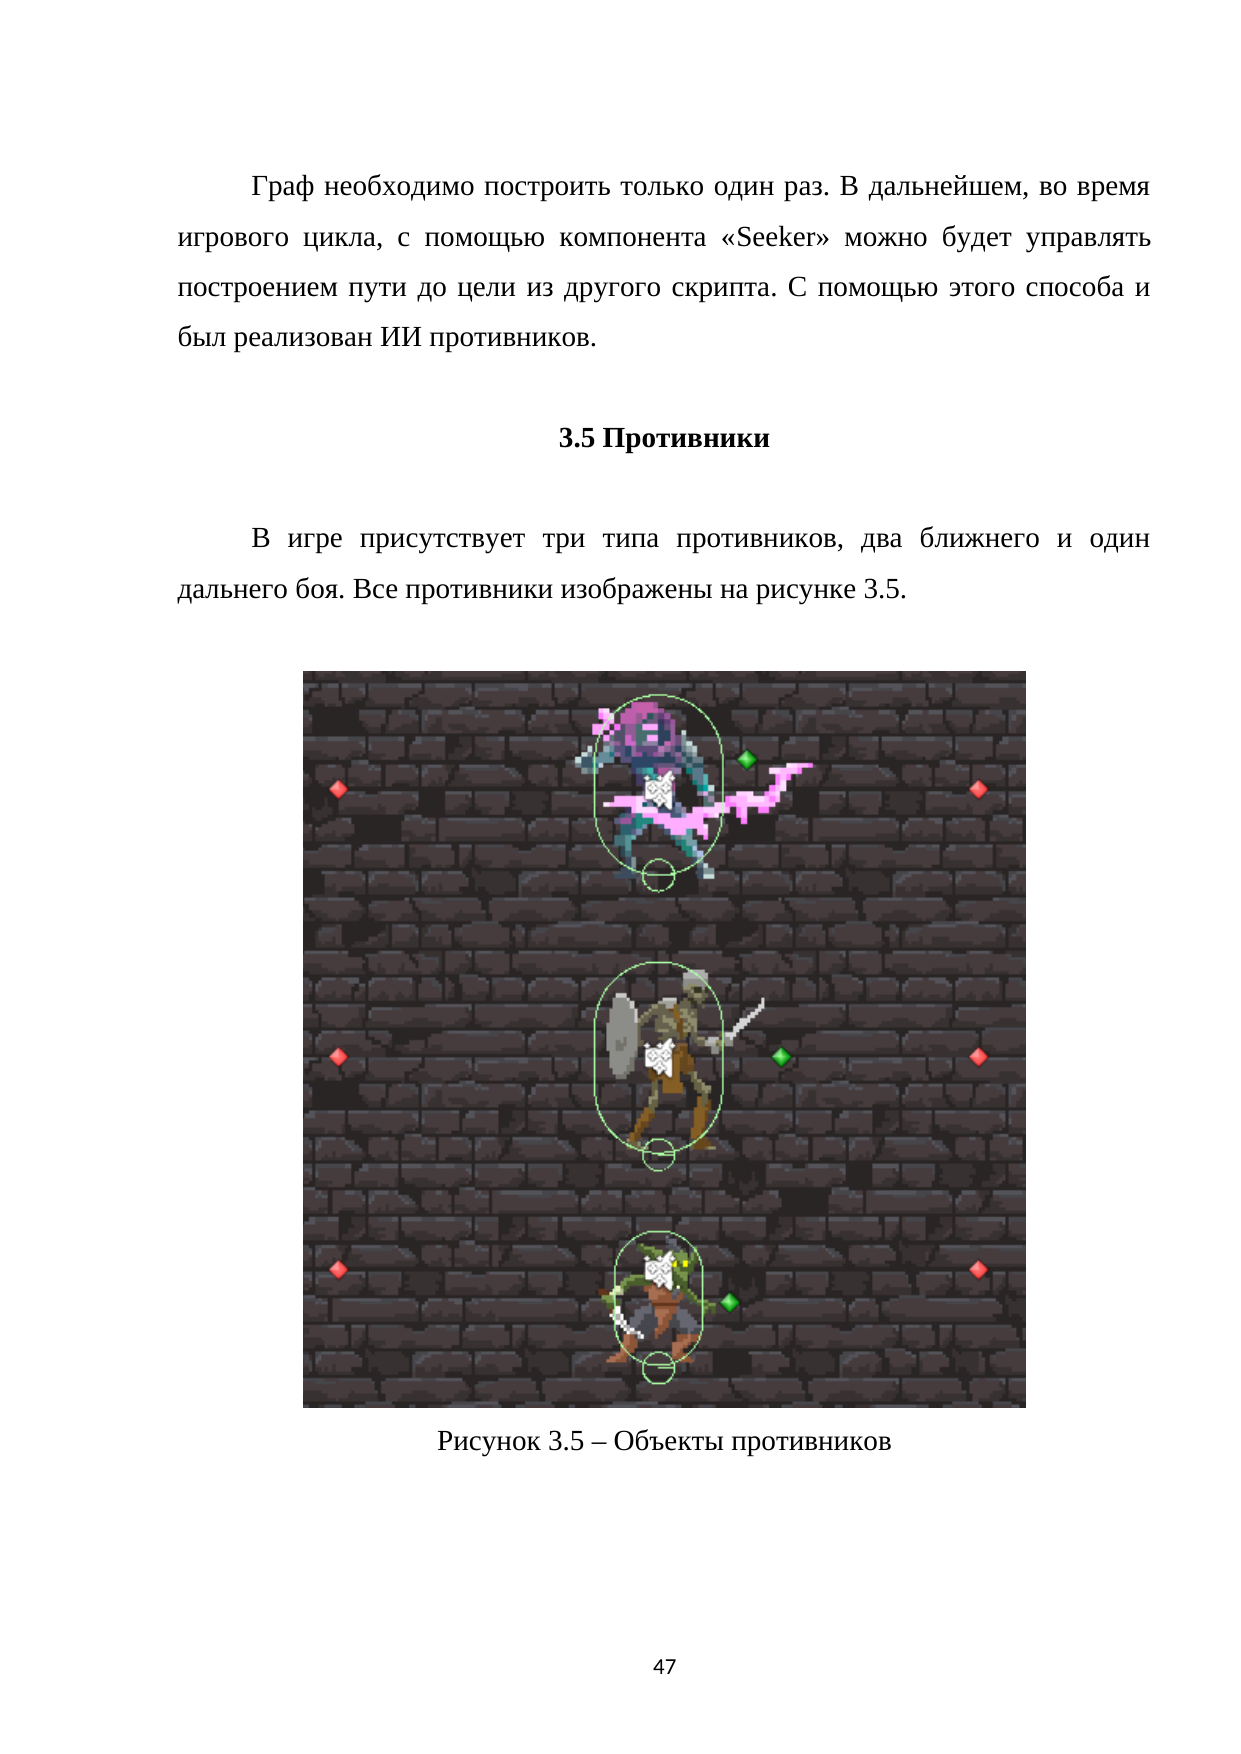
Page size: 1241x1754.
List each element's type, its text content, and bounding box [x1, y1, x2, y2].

text Рисунок 3.5 – Объекты противников [177, 1423, 1152, 1457]
text В игре присутствует три типа противников, два ближнего и один дальнего боя. Все противники изображены на рисунке 3.5. [177, 521, 1152, 604]
subtitle 3.5 Противники [177, 420, 1152, 453]
text Граф необходимо построить только один раз. В дальнейшем, во время игрового цикла, с помощью компонента «Seeker» можно будет управлять построением пути до цели из другого скрипта. С помощью этого способа и был реализован ИИ противников. [177, 168, 1152, 353]
picture [303, 671, 1026, 1408]
